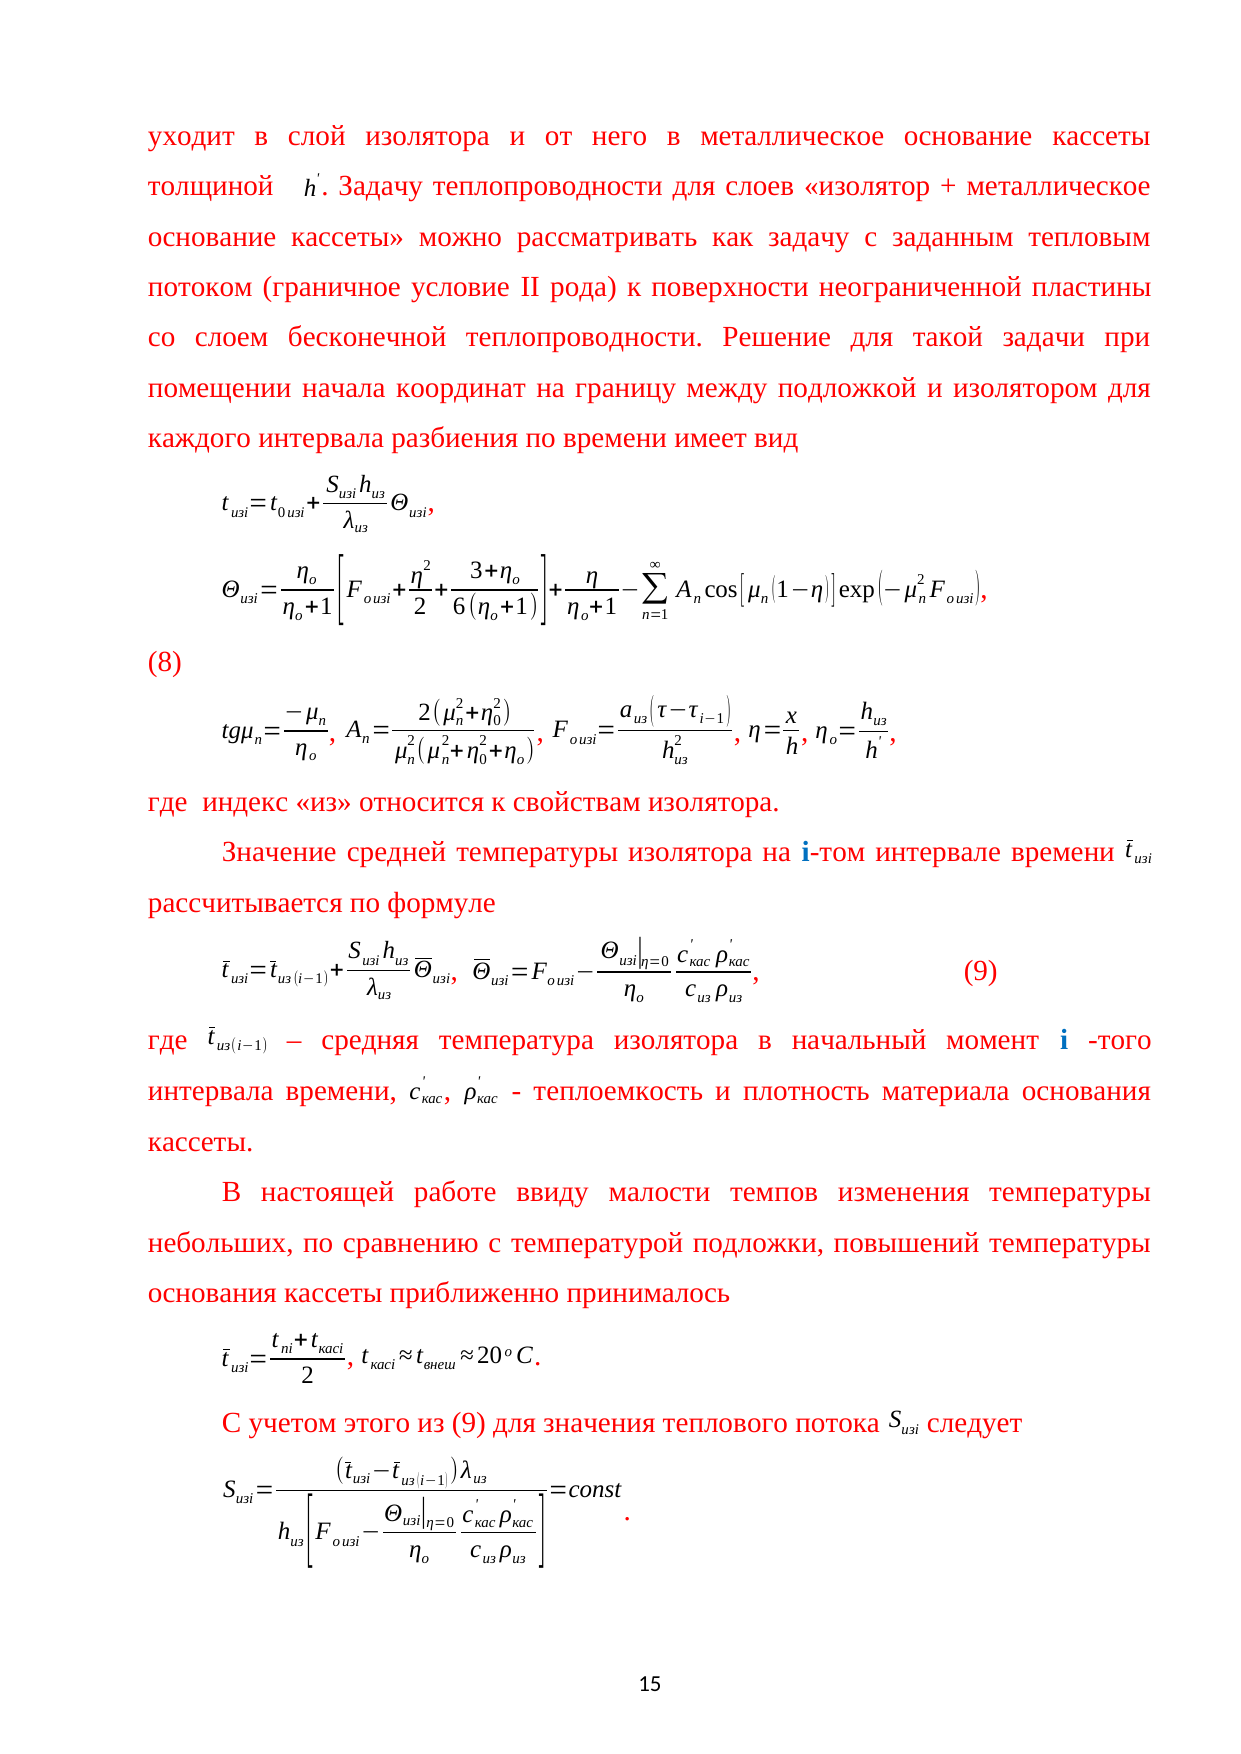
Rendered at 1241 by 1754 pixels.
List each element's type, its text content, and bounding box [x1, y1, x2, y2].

text . [148, 1455, 1152, 1570]
text где – средняя температура изолятора в начальный момент i -того интервала времени, , - теплоемкость и плотность материала основания кассеты. [148, 1022, 1152, 1158]
text С учетом этого из (9) для значения теплового потока следует [148, 1405, 1152, 1438]
text Значение средней температуры изолятора на i-том интервале времени рассчитывается по формуле [148, 834, 1152, 918]
text где индекс «из» относится к свойствам изолятора. [148, 784, 1152, 818]
text , . [148, 1326, 1152, 1388]
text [148, 118, 1152, 453]
text , , (9) [148, 935, 1152, 1006]
text , (8) [148, 553, 1152, 677]
text , , , , , [148, 694, 1152, 767]
text В настоящей работе ввиду малости темпов изменения температуры небольших, по сравнению с температурой подложки, повышений температуры основания кассеты приближенно принималось [148, 1174, 1152, 1309]
text , [148, 470, 1152, 537]
